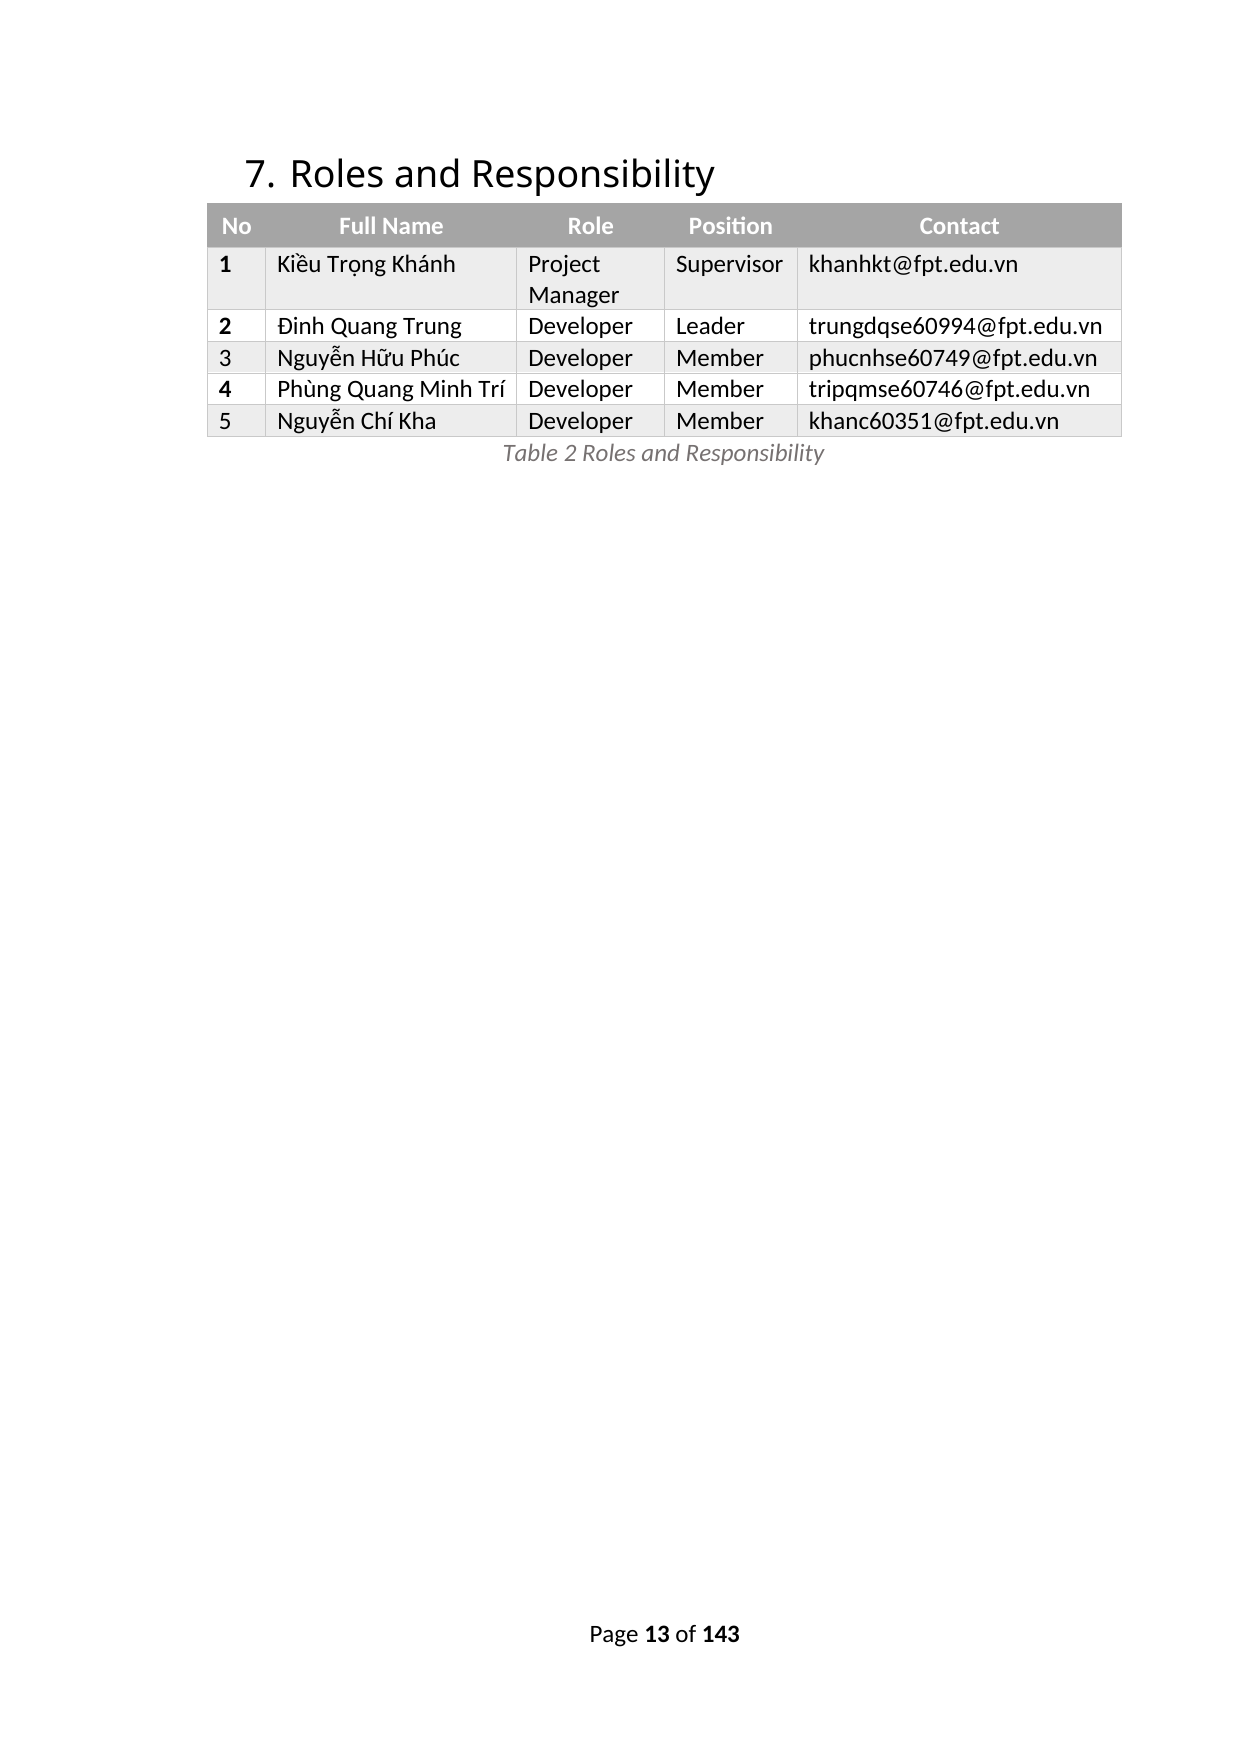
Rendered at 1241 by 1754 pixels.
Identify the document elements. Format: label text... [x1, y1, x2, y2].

table_cell Developer [517, 405, 664, 436]
table_header Contact [798, 204, 1121, 247]
table_cell khanc60351@fpt.edu.vn [798, 405, 1121, 436]
table_cell Supervisor [665, 248, 797, 309]
table_cell Leader [665, 310, 797, 341]
table_cell Developer [517, 374, 664, 404]
table_cell Kiều Trọng Khánh [266, 248, 516, 309]
table_cell Developer [517, 310, 664, 341]
table_cell Nguyễn Chí Kha [266, 405, 516, 436]
subtitle Roles and Responsibility [244, 148, 1122, 199]
table_cell khanhkt@fpt.edu.vn [798, 248, 1121, 309]
table_cell Nguyễn Hữu Phúc [266, 342, 516, 372]
table_cell Project Manager [517, 248, 664, 309]
table_cell trungdqse60994@fpt.edu.vn [798, 310, 1121, 341]
table_cell Đinh Quang Trung [266, 310, 516, 341]
table_cell 3 [208, 342, 265, 372]
table_cell 4 [208, 374, 265, 404]
table_cell 1 [208, 248, 265, 309]
table_cell Phùng Quang Minh Trí [266, 374, 516, 404]
table_cell tripqmse60746@fpt.edu.vn [798, 374, 1121, 404]
table_cell Member [665, 342, 797, 372]
table_header Role [517, 204, 664, 247]
table_cell Developer [517, 342, 664, 372]
table_header Full Name [266, 204, 516, 247]
table_cell 5 [208, 405, 265, 436]
table_cell Member [665, 374, 797, 404]
text Table 2 Roles and Responsibility [207, 437, 1122, 467]
table_cell Member [665, 405, 797, 436]
table_header Position [665, 204, 797, 247]
table_cell phucnhse60749@fpt.edu.vn [798, 342, 1121, 372]
table_header No [208, 204, 265, 247]
table_cell 2 [208, 310, 265, 341]
